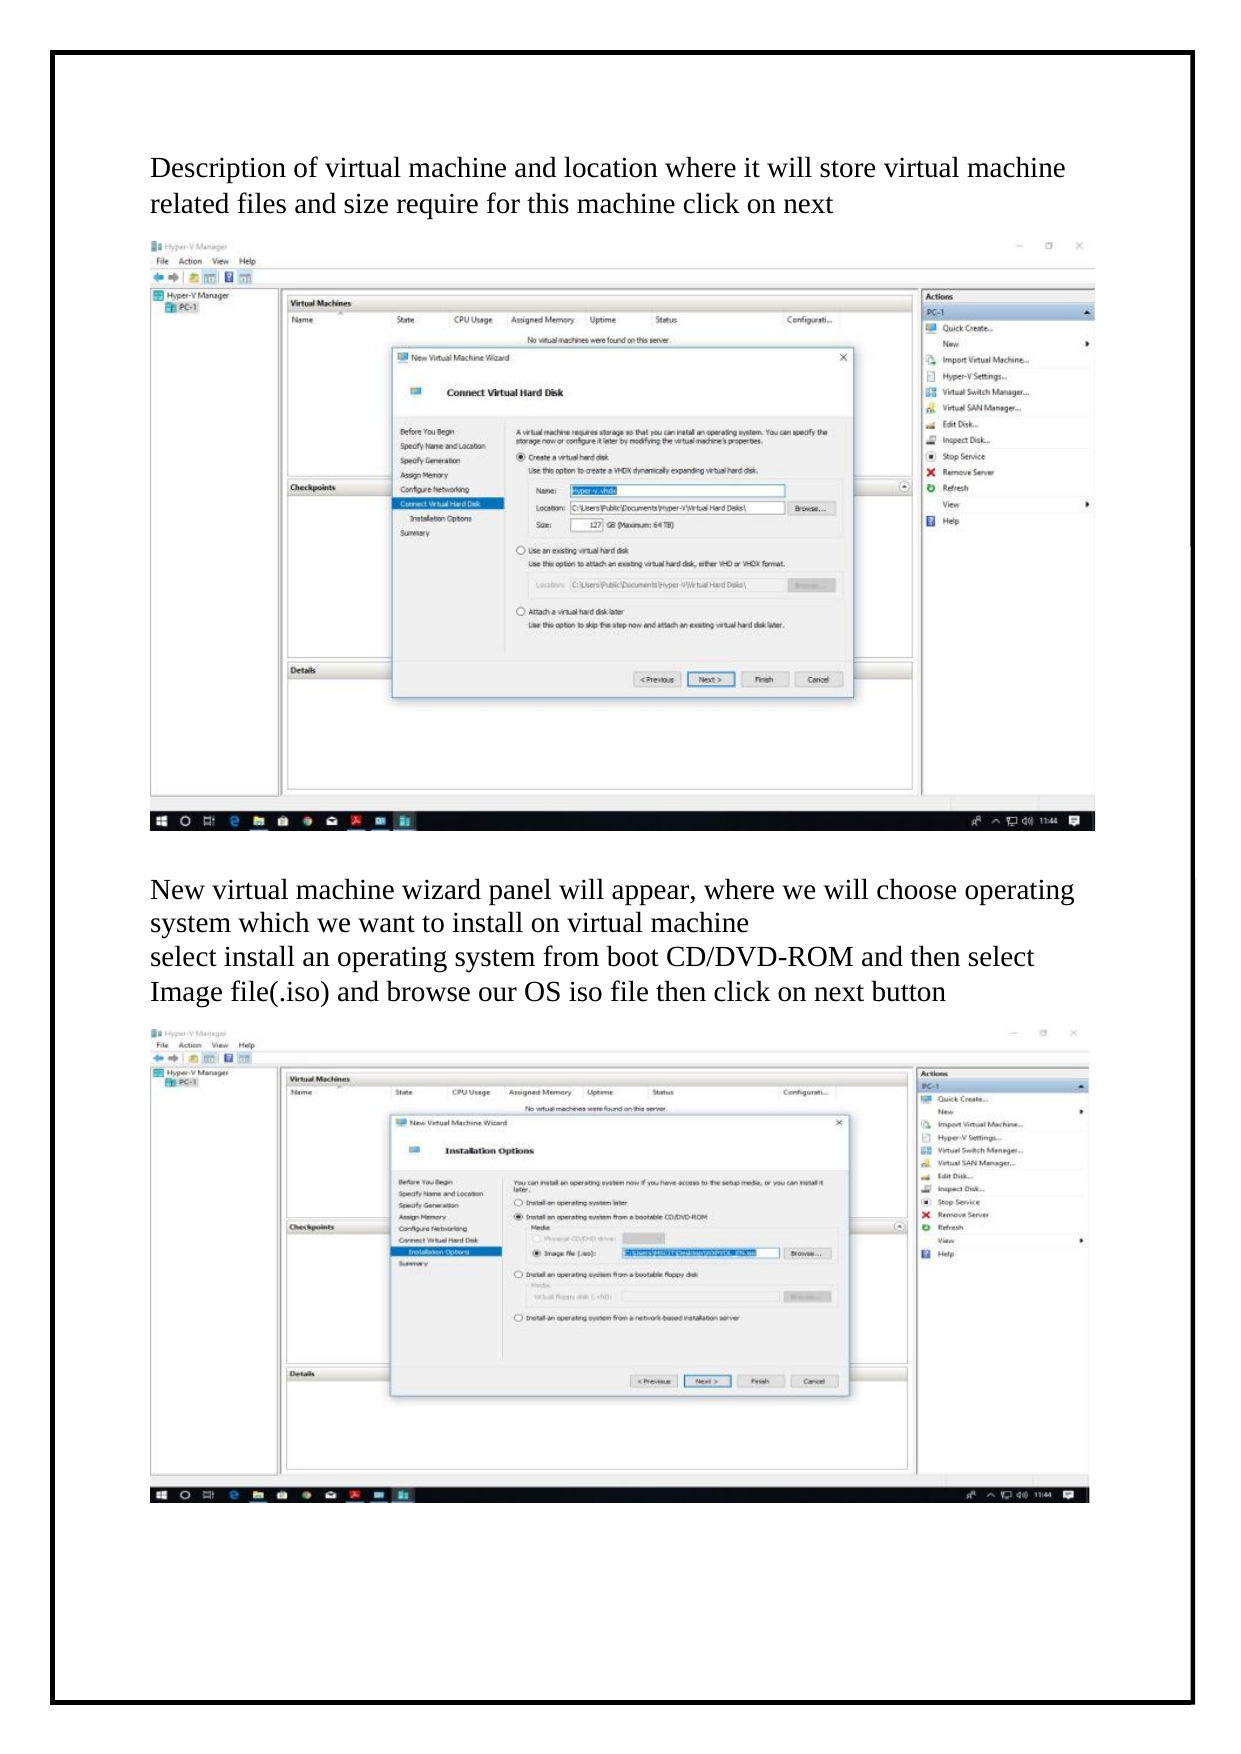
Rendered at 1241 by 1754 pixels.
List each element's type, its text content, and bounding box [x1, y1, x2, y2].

picture [150, 241, 1096, 831]
text New virtual machine wizard panel will appear, where we will choose operating system which we want to install on virtual machine [150, 872, 1077, 939]
picture [150, 1029, 1090, 1503]
subtitle Description of virtual machine and location where it will store virtual machine related files and size require for this machine click on next [150, 150, 1092, 220]
text select install an operating system from boot CD/DVD-ROM and then select Image file(.iso) and browse our OS iso file then click on next button [150, 939, 1036, 1008]
